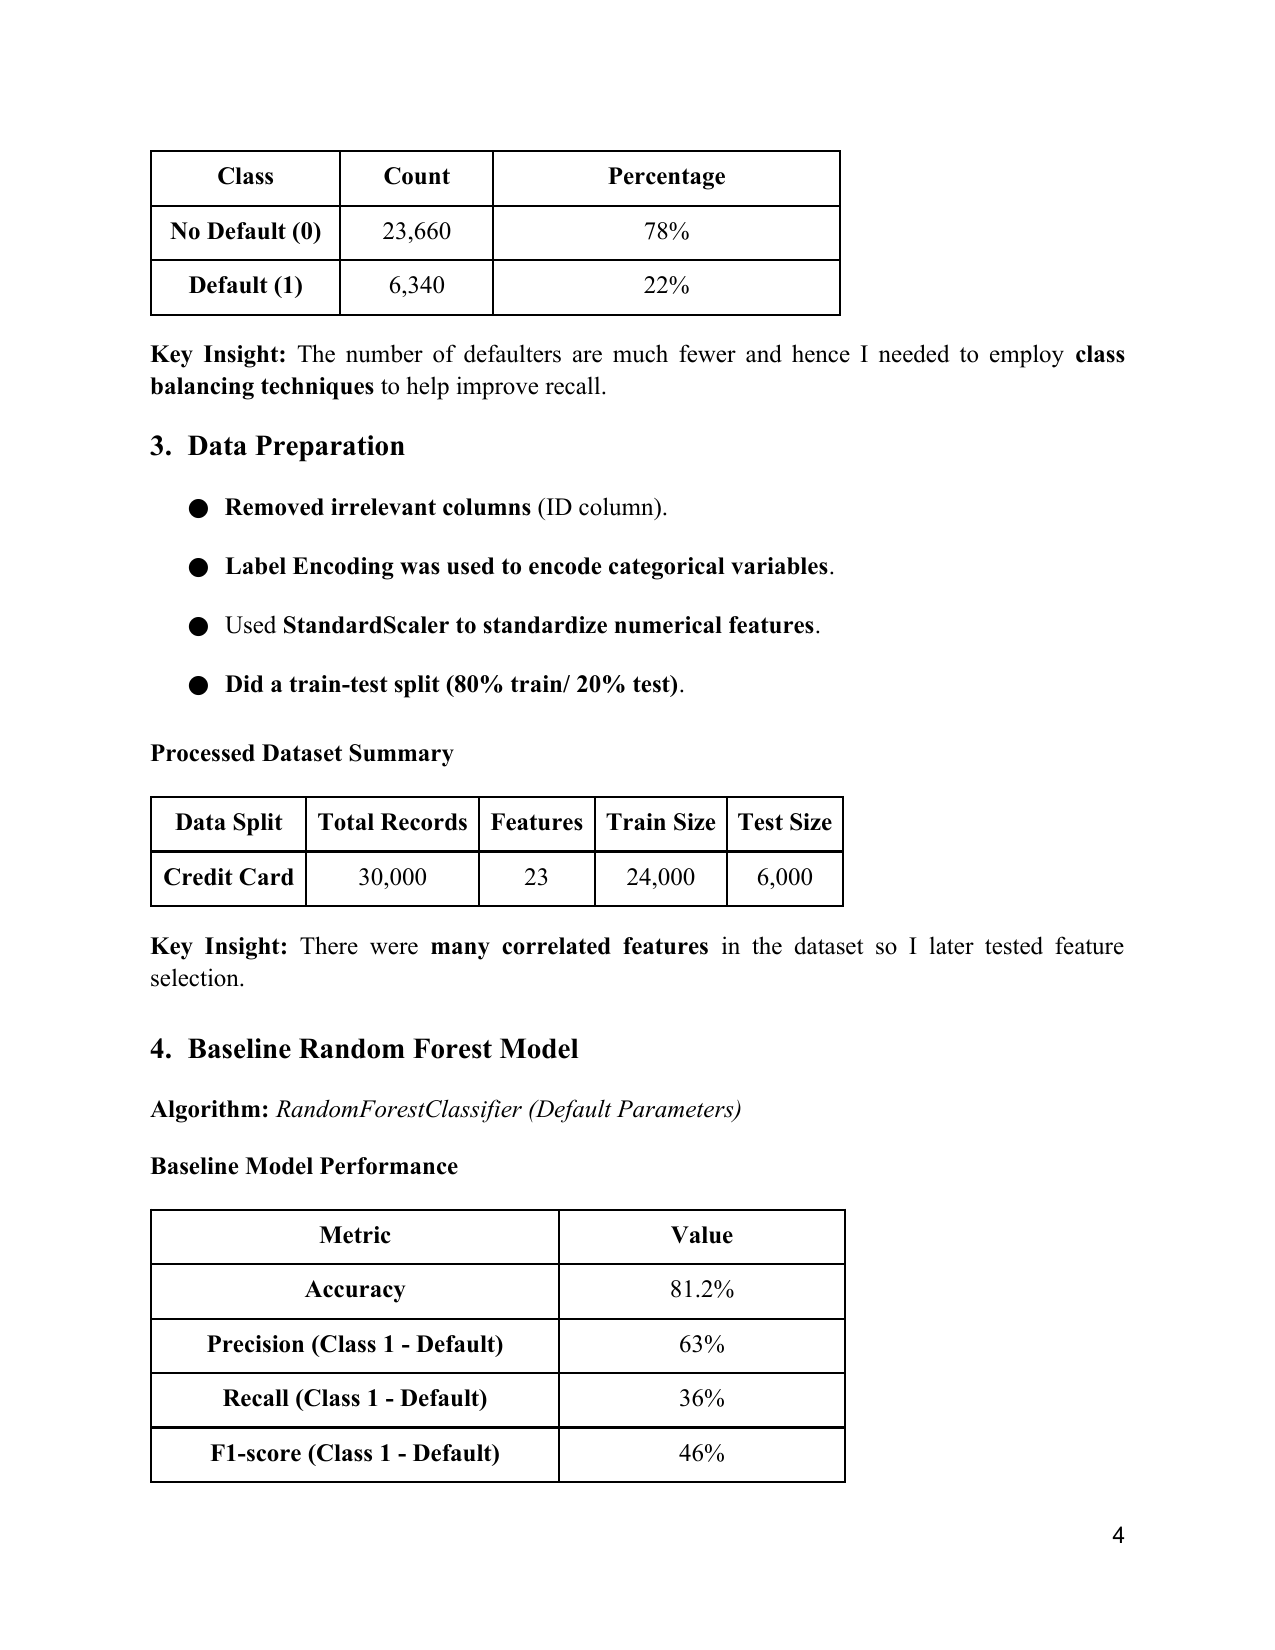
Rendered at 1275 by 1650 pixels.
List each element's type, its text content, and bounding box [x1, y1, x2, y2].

table_cell Precision (Class 1 - Default) [152, 1320, 558, 1372]
table_header Train Size [596, 798, 726, 850]
list Did a train-test split (80% train/ 20% test). [187, 655, 1125, 706]
text Key Insight: The number of defaulters are much fewer and hence I needed to employ class balancing techniques to help improve recall. [150, 341, 1125, 400]
list Removed irrelevant columns (ID column). [187, 479, 1125, 530]
table_cell 23 [480, 853, 594, 905]
table_cell 22% [494, 261, 839, 313]
table_header Count [341, 152, 492, 204]
table_cell No Default (0) [152, 207, 339, 259]
table_cell F1-score (Class 1 - Default) [152, 1429, 558, 1481]
table_cell 81.2% [560, 1265, 844, 1317]
table_cell Credit Card [152, 853, 305, 905]
table_header Value [560, 1211, 844, 1263]
table_cell Default (1) [152, 261, 339, 313]
list Label Encoding was used to encode categorical variables. [187, 537, 1125, 589]
table_cell Recall (Class 1 - Default) [152, 1374, 558, 1426]
table_header Test Size [728, 798, 842, 850]
table_cell 78% [494, 207, 839, 259]
table_cell 30,000 [307, 853, 478, 905]
text Baseline Model Performance [150, 1152, 1125, 1179]
table_header Percentage [494, 152, 839, 204]
table_header Class [152, 152, 339, 204]
table_cell 23,660 [341, 207, 492, 259]
table_cell Accuracy [152, 1265, 558, 1317]
table_header Features [480, 798, 594, 850]
subtitle Baseline Random Forest Model [150, 1033, 1125, 1065]
text Key Insight: There were many correlated features in the dataset so I later tested feature selection. [150, 932, 1125, 991]
table_header Total Records [307, 798, 478, 850]
table_cell 63% [560, 1320, 844, 1372]
table_cell 36% [560, 1374, 844, 1426]
table_cell 6,340 [341, 261, 492, 313]
table_header Data Split [152, 798, 305, 850]
subtitle Data Preparation [150, 429, 1125, 461]
table_cell 6,000 [728, 853, 842, 905]
table_cell 46% [560, 1429, 844, 1481]
table_header Metric [152, 1211, 558, 1263]
text Processed Dataset Summary [150, 739, 1125, 767]
table_cell 24,000 [596, 853, 726, 905]
text Algorithm: RandomForestClassifier (Default Parameters) [150, 1095, 1125, 1123]
list Used StandardScaler to standardize numerical features. [187, 596, 1125, 648]
